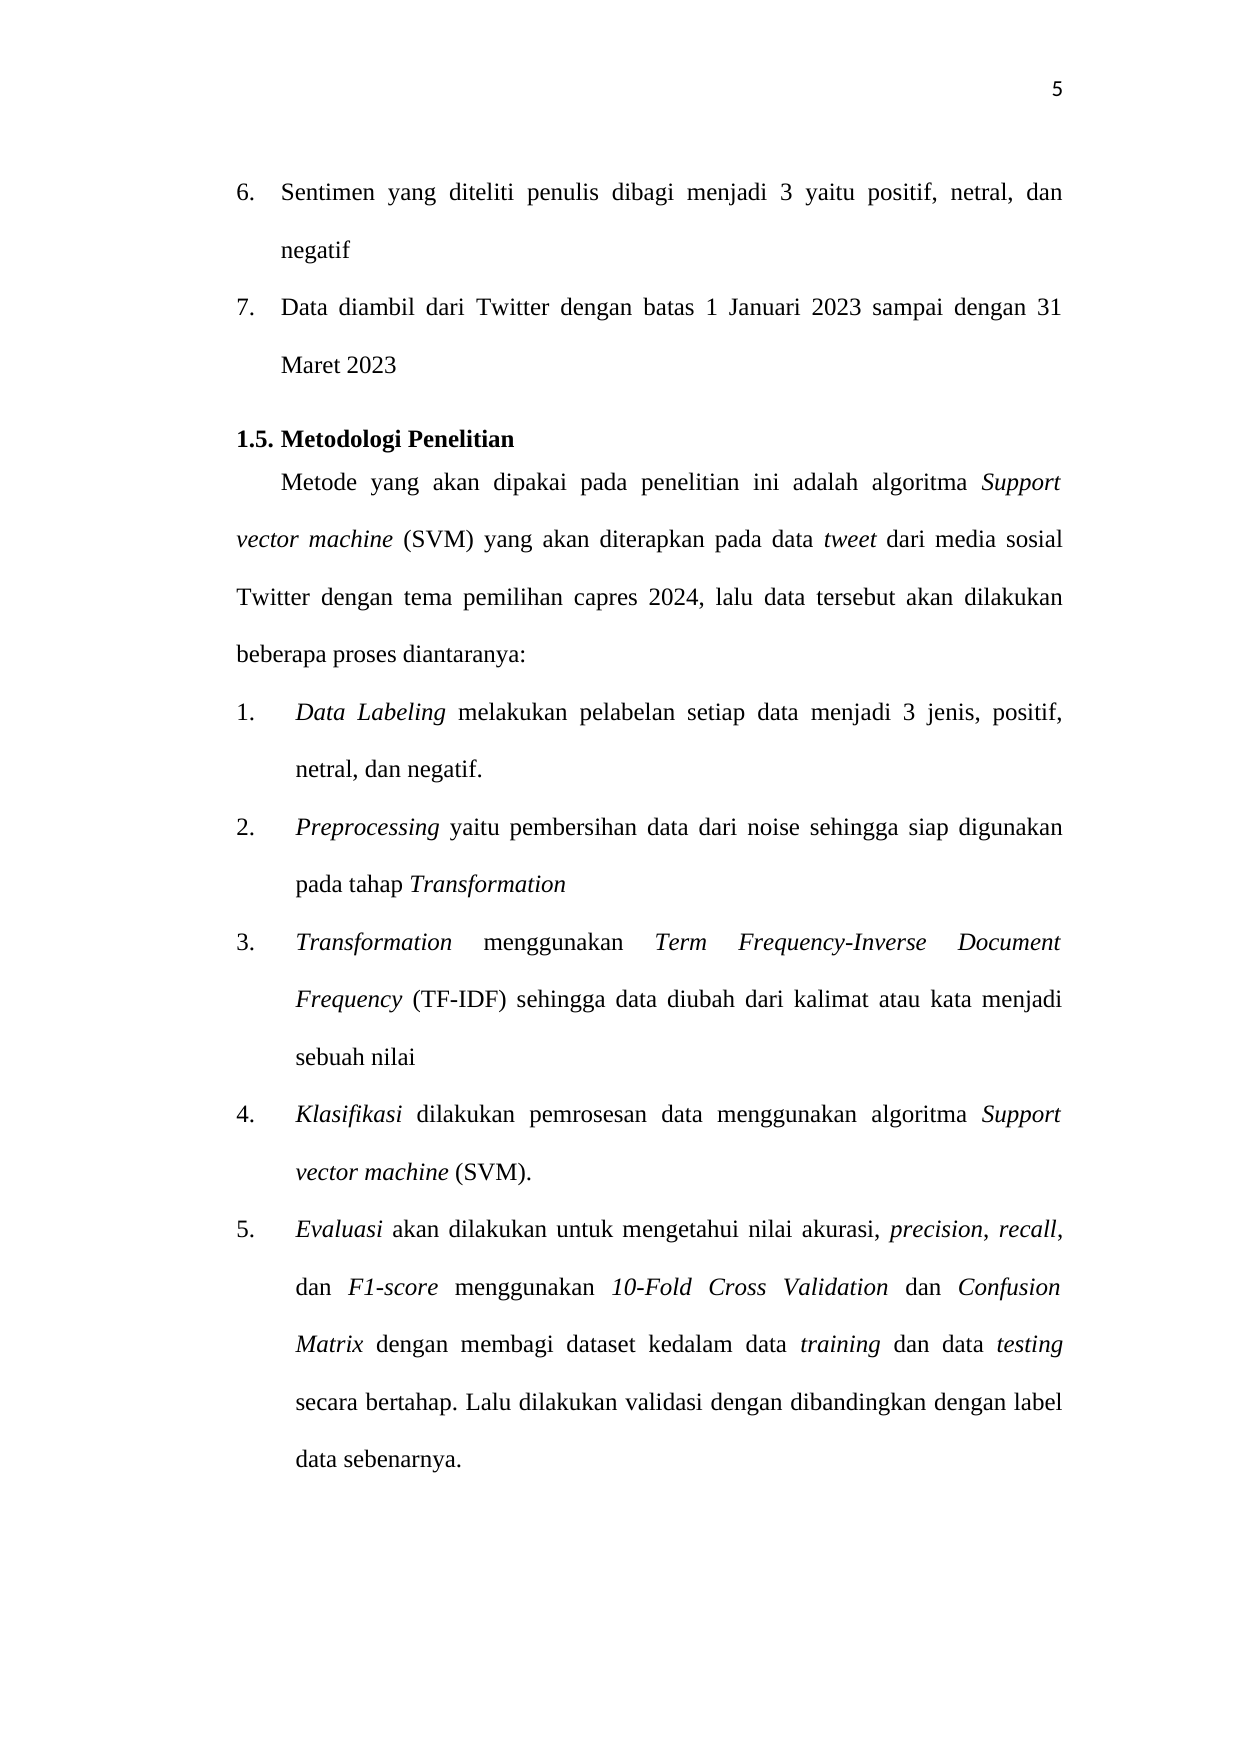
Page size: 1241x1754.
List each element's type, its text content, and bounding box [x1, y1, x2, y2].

list Transformation menggunakan Term Frequency-Inverse Document Frequency (TF-IDF) sehingga data diubah dari kalimat atau kata menjadi sebuah nilai [236, 927, 1063, 1071]
list Data Labeling melakukan pelabelan setiap data menjadi 3 jenis, positif, netral, dan negatif. [236, 697, 1063, 783]
text Metode yang akan dipakai pada penelitian ini adalah algoritma Support vector machine (SVM) yang akan diterapkan pada data tweet dari media sosial Twitter dengan tema pemilihan capres 2024, lalu data tersebut akan dilakukan beberapa proses diantaranya: [236, 467, 1063, 668]
list Klasifikasi dilakukan pemrosesan data menggunakan algoritma Support vector machine (SVM). [236, 1099, 1063, 1186]
list Evaluasi akan dilakukan untuk mengetahui nilai akurasi, precision, recall, dan F1-score menggunakan 10-Fold Cross Validation dan Confusion Matrix dengan membagi dataset kedalam data training dan data testing secara bertahap. Lalu dilakukan validasi dengan dibandingkan dengan label data sebenarnya. [236, 1214, 1063, 1473]
subtitle Metodologi Penelitian [236, 424, 1063, 453]
list Preprocessing yaitu pembersihan data dari noise sehingga siap digunakan pada tahap Transformation [236, 812, 1063, 898]
list Data diambil dari Twitter dengan batas 1 Januari 2023 sampai dengan 31 Maret 2023 [236, 292, 1063, 378]
list Sentimen yang diteliti penulis dibagi menjadi 3 yaitu positif, netral, dan negatif [236, 177, 1063, 263]
